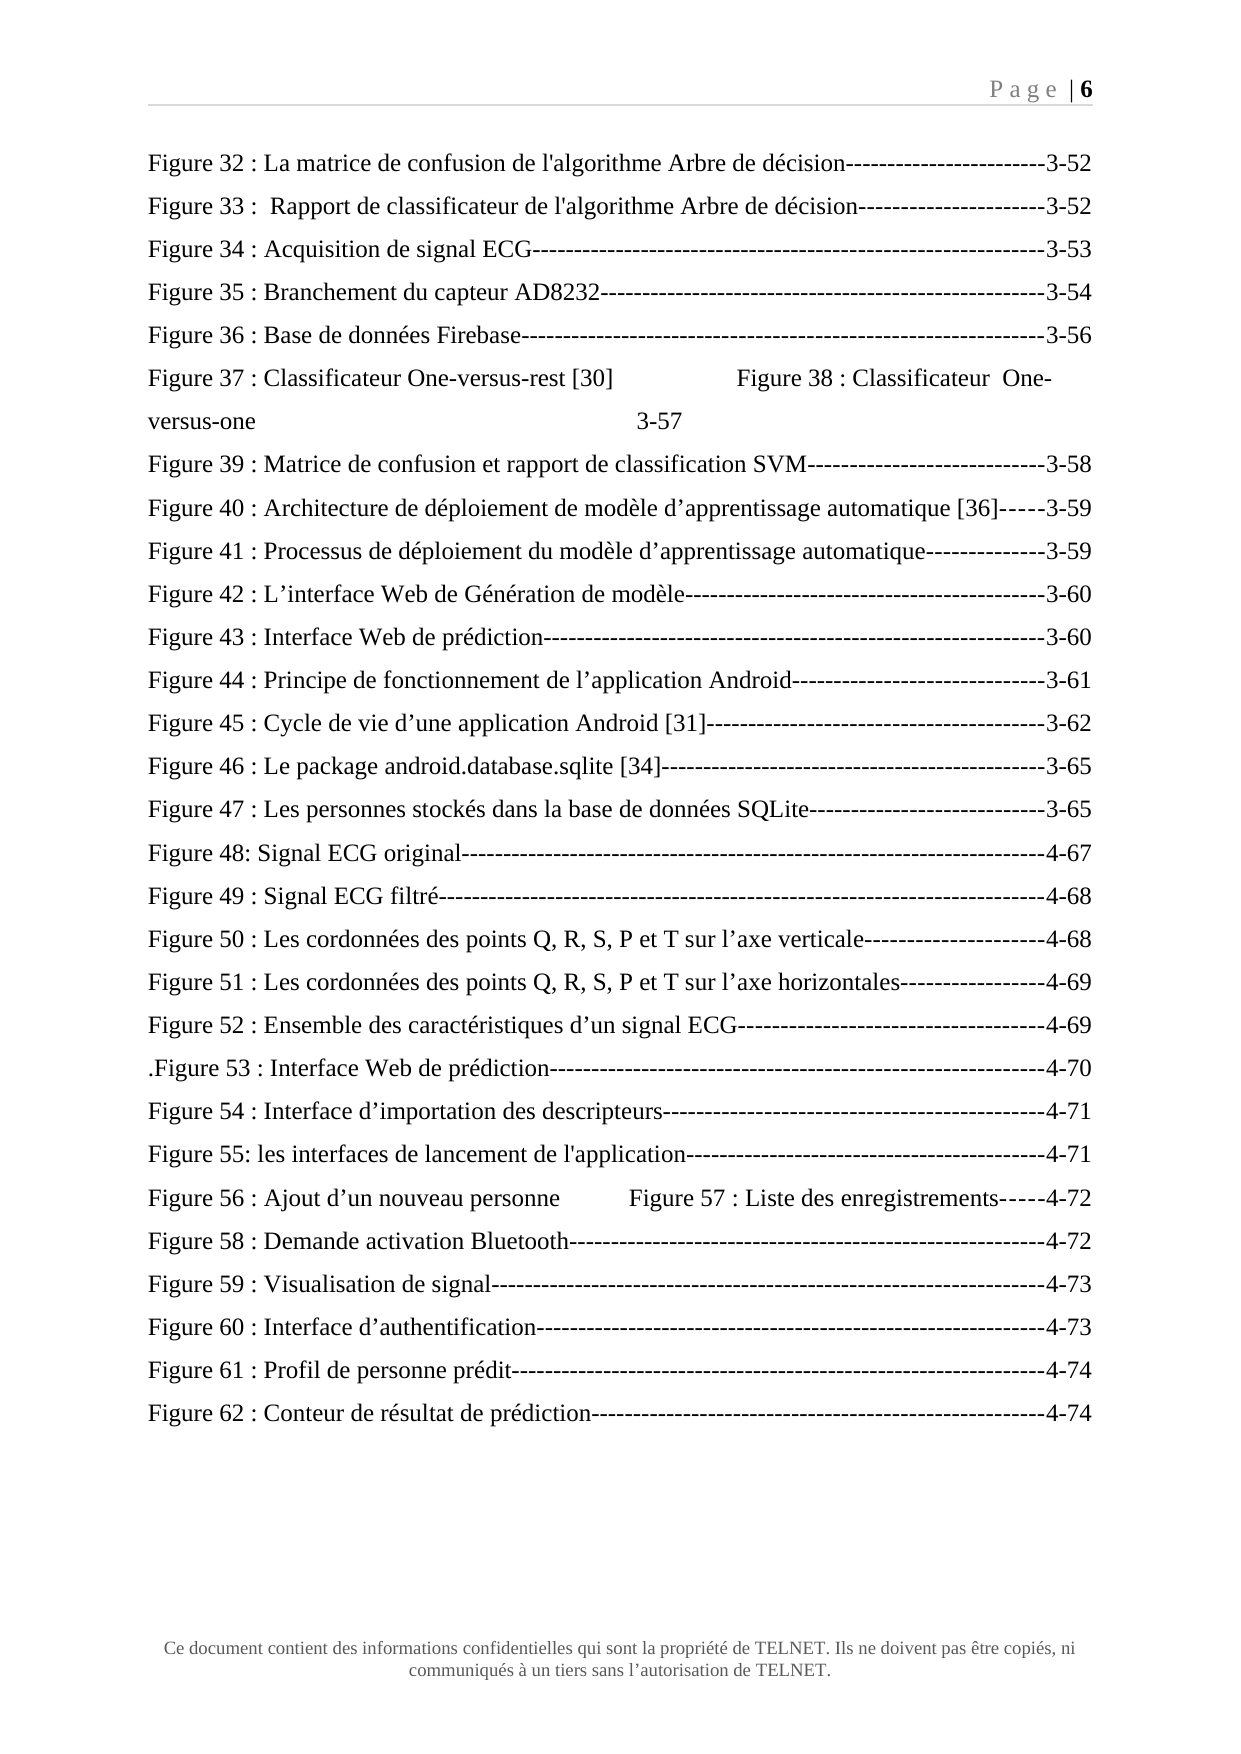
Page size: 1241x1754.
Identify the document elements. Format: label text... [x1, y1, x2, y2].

text Figure 62 : Conteur de résultat de prédiction 4-74 [148, 1398, 1093, 1427]
text Figure 43 : Interface Web de prédiction 3-60 [148, 622, 1093, 651]
text Figure 46 : Le package android.database.sqlite [34] 3-65 [148, 751, 1093, 780]
text Figure 47 : Les personnes stockés dans la base de données SQLite 3-65 [148, 794, 1093, 823]
text Figure 58 : Demande activation Bluetooth 4-72 [148, 1226, 1093, 1254]
text Figure 55: les interfaces de lancement de l'application 4-71 [148, 1139, 1093, 1168]
text Figure 45 : Cycle de vie d’une application Android [31] 3-62 [148, 708, 1093, 737]
text Figure 61 : Profil de personne prédit 4-74 [148, 1355, 1093, 1384]
text Figure 54 : Interface d’importation des descripteurs 4-71 [148, 1096, 1093, 1125]
text Figure 34 : Acquisition de signal ECG 3-53 [148, 234, 1093, 263]
text Figure 42 : L’interface Web de Génération de modèle 3-60 [148, 579, 1093, 608]
text Figure 44 : Principe de fonctionnement de l’application Android 3-61 [148, 665, 1093, 694]
text Figure 59 : Visualisation de signal 4-73 [148, 1269, 1093, 1298]
text Figure 60 : Interface d’authentification 4-73 [148, 1312, 1093, 1341]
text Figure 36 : Base de données Firebase 3-56 [148, 320, 1093, 349]
text Figure 51 : Les cordonnées des points Q, R, S, P et T sur l’axe horizontales 4-69 [148, 967, 1093, 996]
text Figure 52 : Ensemble des caractéristiques d’un signal ECG 4-69 [148, 1010, 1093, 1039]
text Figure 33 : Rapport de classificateur de l'algorithme Arbre de décision 3-52 [148, 191, 1093, 219]
text Figure 50 : Les cordonnées des points Q, R, S, P et T sur l’axe verticale 4-68 [148, 924, 1093, 953]
text Figure 40 : Architecture de déploiement de modèle d’apprentissage automatique [36] 3-59 [148, 493, 1093, 521]
text Figure 49 : Signal ECG filtré 4-68 [148, 881, 1093, 909]
text Figure 41 : Processus de déploiement du modèle d’apprentissage automatique 3-59 [148, 536, 1093, 564]
text Figure 39 : Matrice de confusion et rapport de classification SVM 3-58 [148, 449, 1093, 478]
text Figure 48: Signal ECG original 4-67 [148, 838, 1093, 866]
text Figure 37 : Classificateur One-versus-rest [30] Figure 38 : Classificateur One-versus-one 3-57 [148, 363, 1093, 435]
text Figure 56 : Ajout d’un nouveau personne Figure 57 : Liste des enregistrements 4-72 [148, 1183, 1093, 1211]
text Figure 35 : Branchement du capteur AD8232 3-54 [148, 277, 1093, 306]
text Figure 32 : La matrice de confusion de l'algorithme Arbre de décision 3-52 [148, 148, 1093, 176]
text .Figure 53 : Interface Web de prédiction 4-70 [148, 1053, 1093, 1082]
